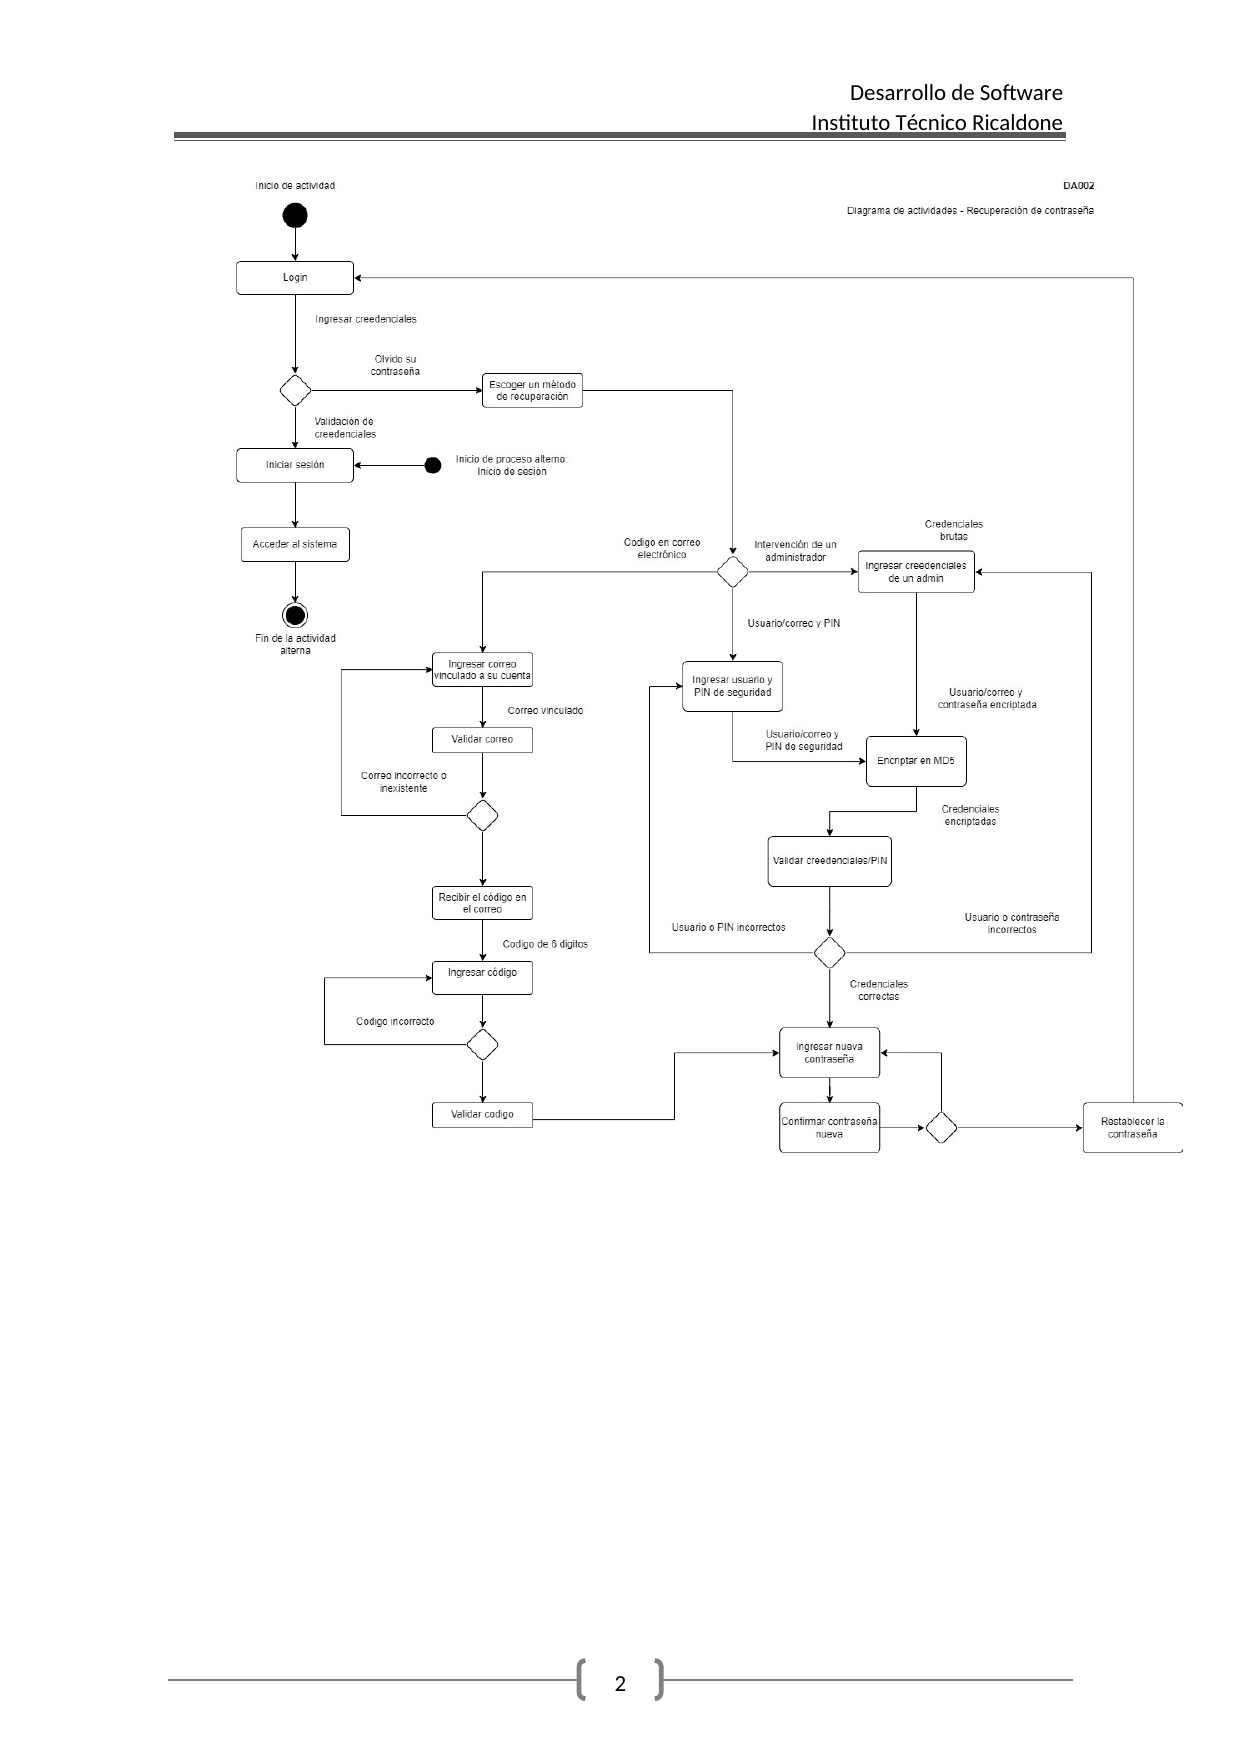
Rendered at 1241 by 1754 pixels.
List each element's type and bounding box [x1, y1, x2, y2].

picture [187, 177, 1183, 1188]
